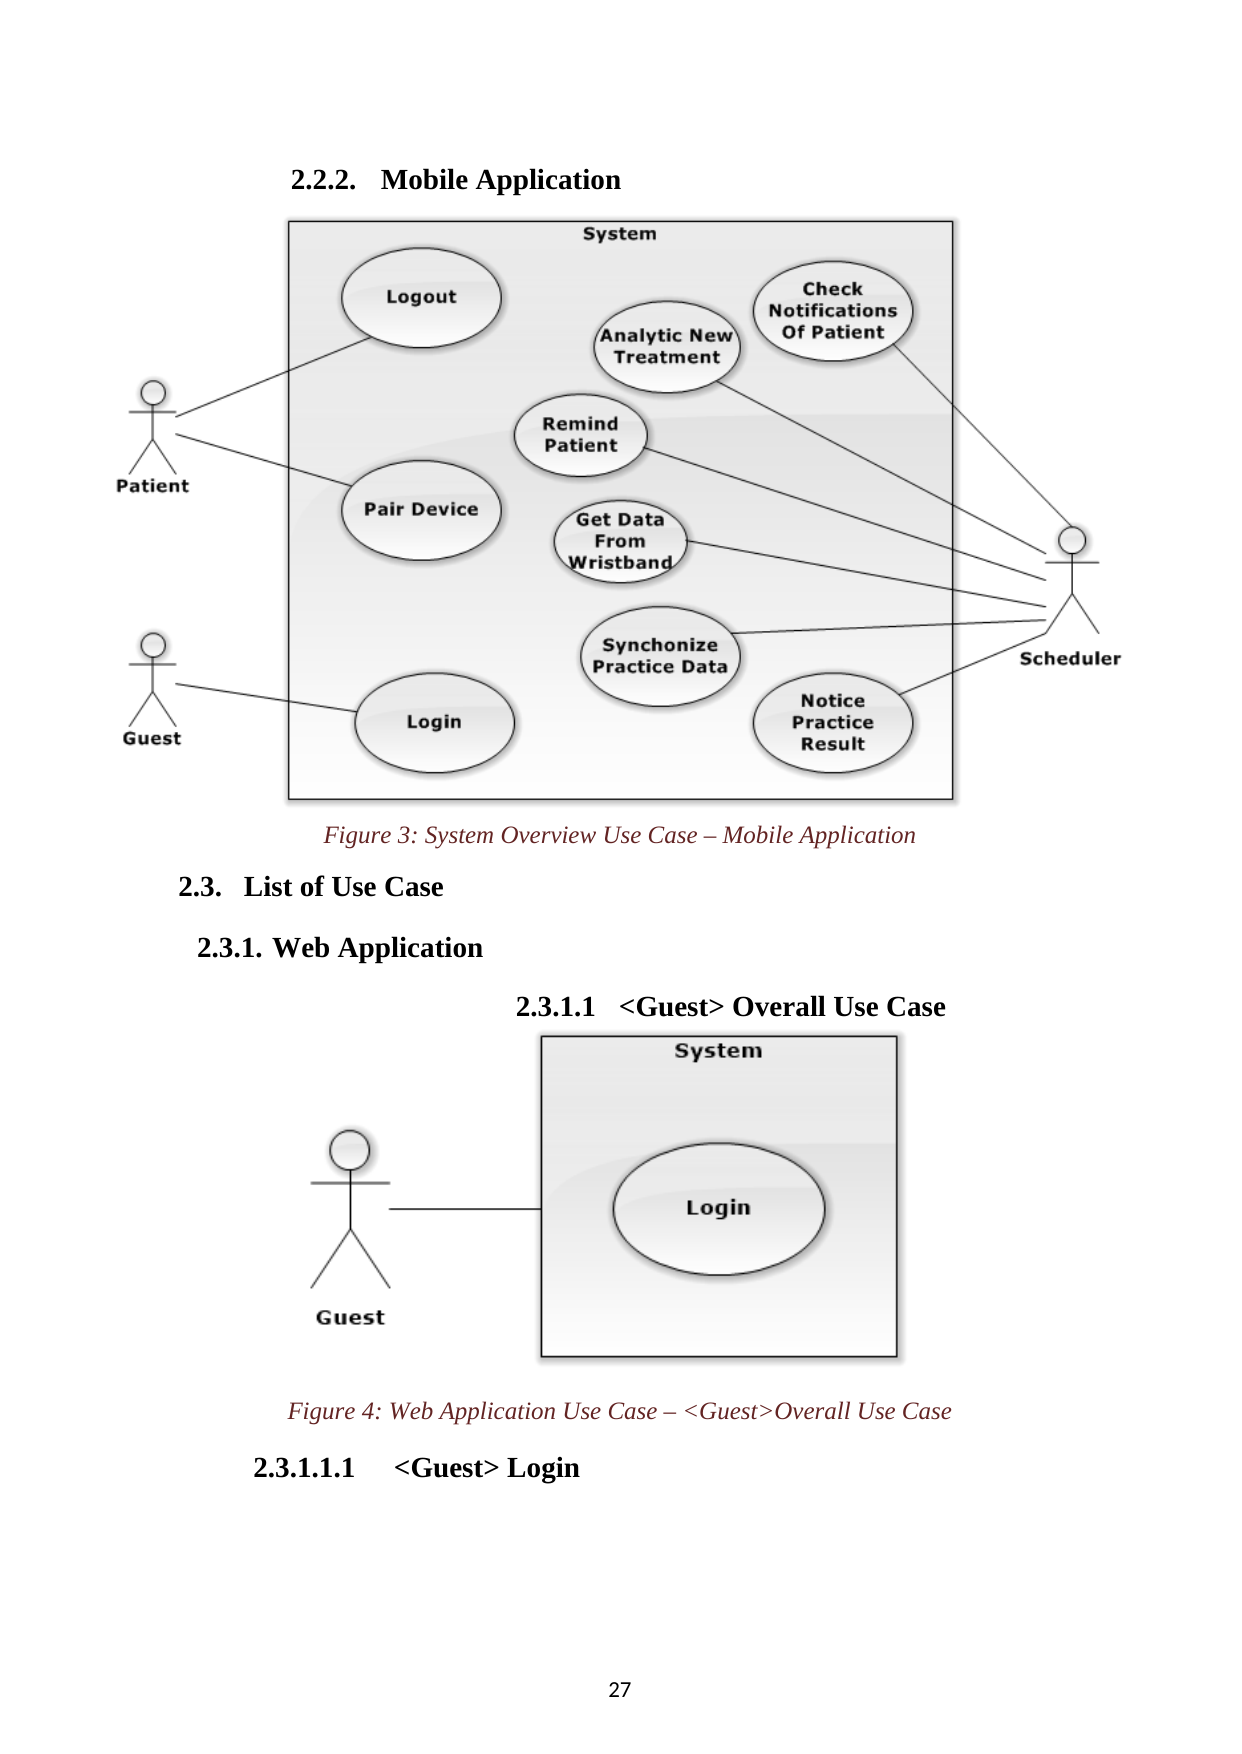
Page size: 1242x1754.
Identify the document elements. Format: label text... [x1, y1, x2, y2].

picture [303, 1028, 937, 1397]
subtitle <Guest> Login [214, 1450, 1146, 1483]
subtitle <Guest> Overall Use Case [489, 989, 1146, 1023]
subtitle List of Use Case [169, 869, 1146, 903]
picture [93, 201, 1146, 820]
subtitle Web Application [197, 931, 1146, 964]
text Figure 4: Web Application Use Case – <Guest>Overall Use Case [94, 1396, 1146, 1425]
subtitle Mobile Application [291, 162, 1146, 196]
text Figure 3: System Overview Use Case – Mobile Application [94, 820, 1146, 849]
